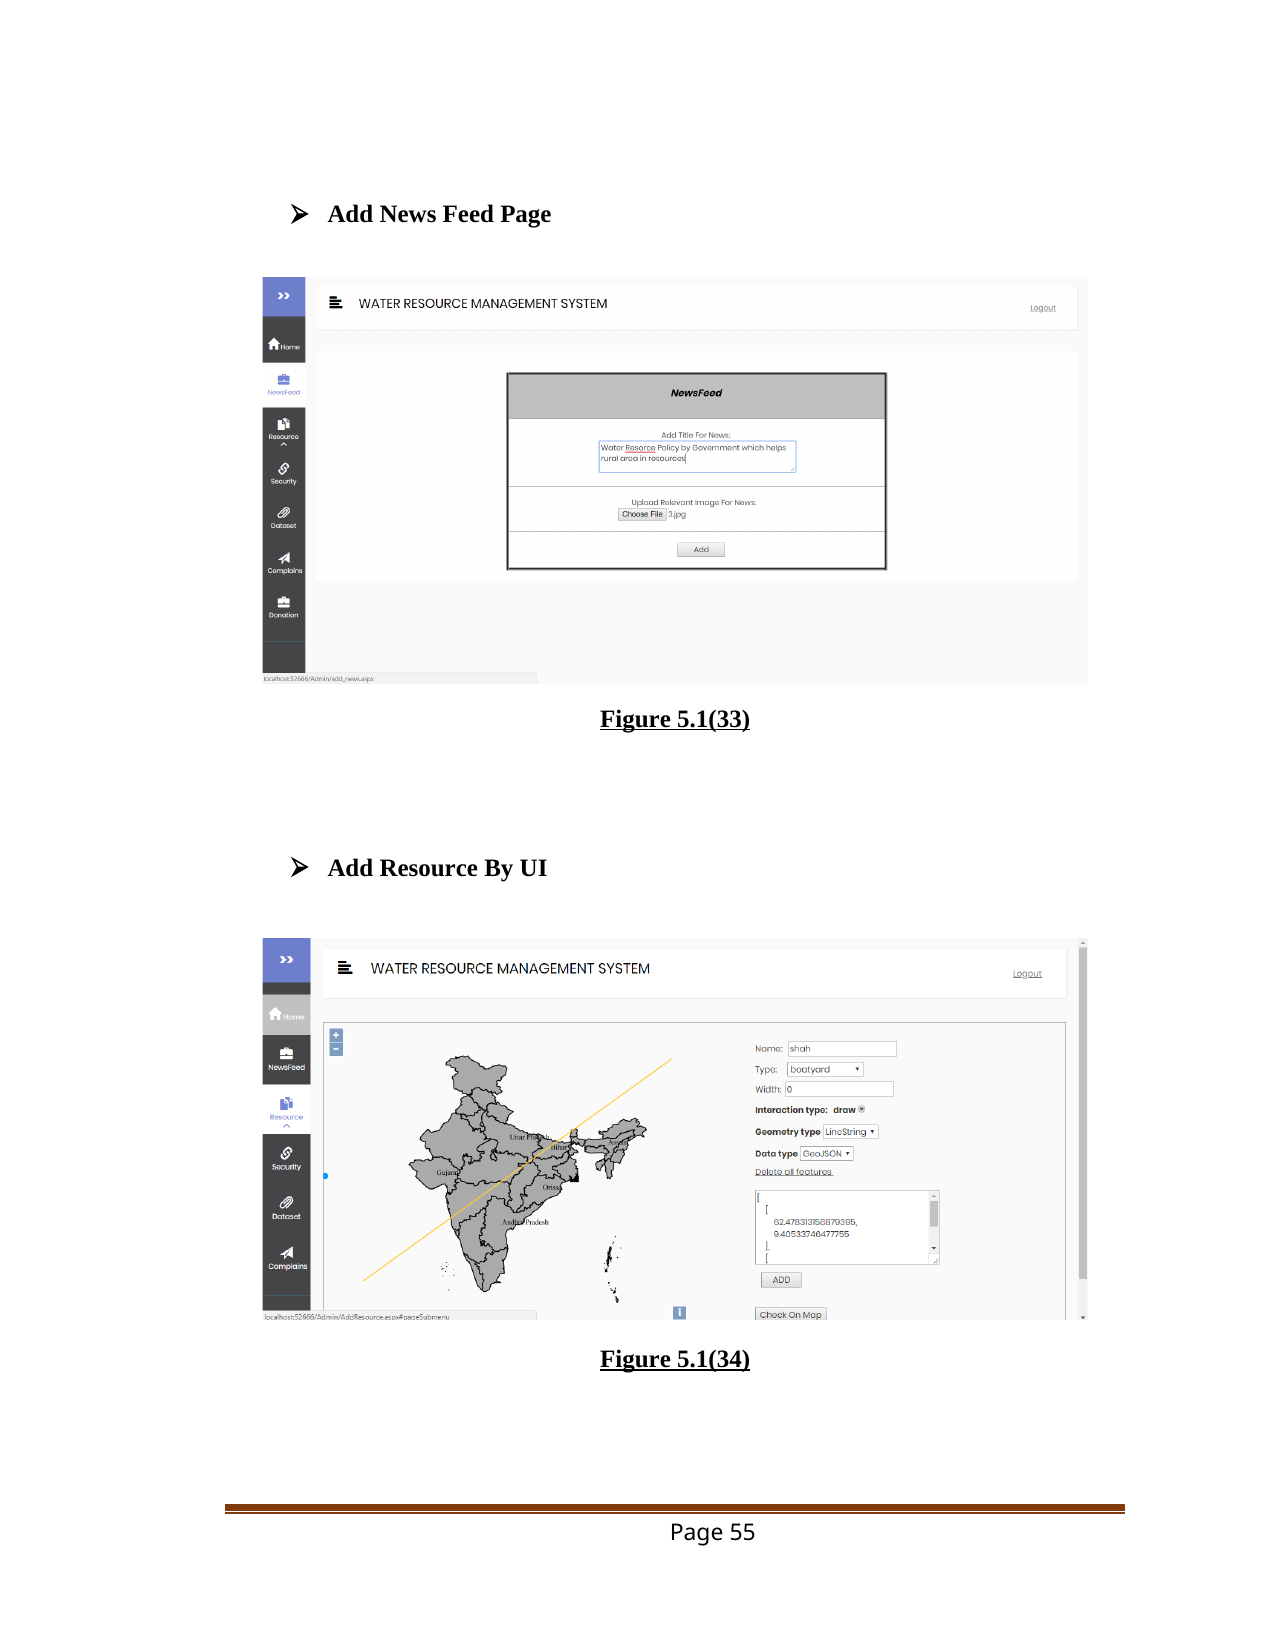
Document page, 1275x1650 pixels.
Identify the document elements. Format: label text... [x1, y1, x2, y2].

list Add News Feed Page [290, 199, 1125, 228]
text Figure 5.1(33) [225, 704, 1125, 733]
list Add Resource By UI [290, 853, 1125, 881]
text Figure 5.1(34) [225, 1344, 1125, 1373]
picture [262, 938, 1088, 1320]
picture [262, 277, 1088, 684]
